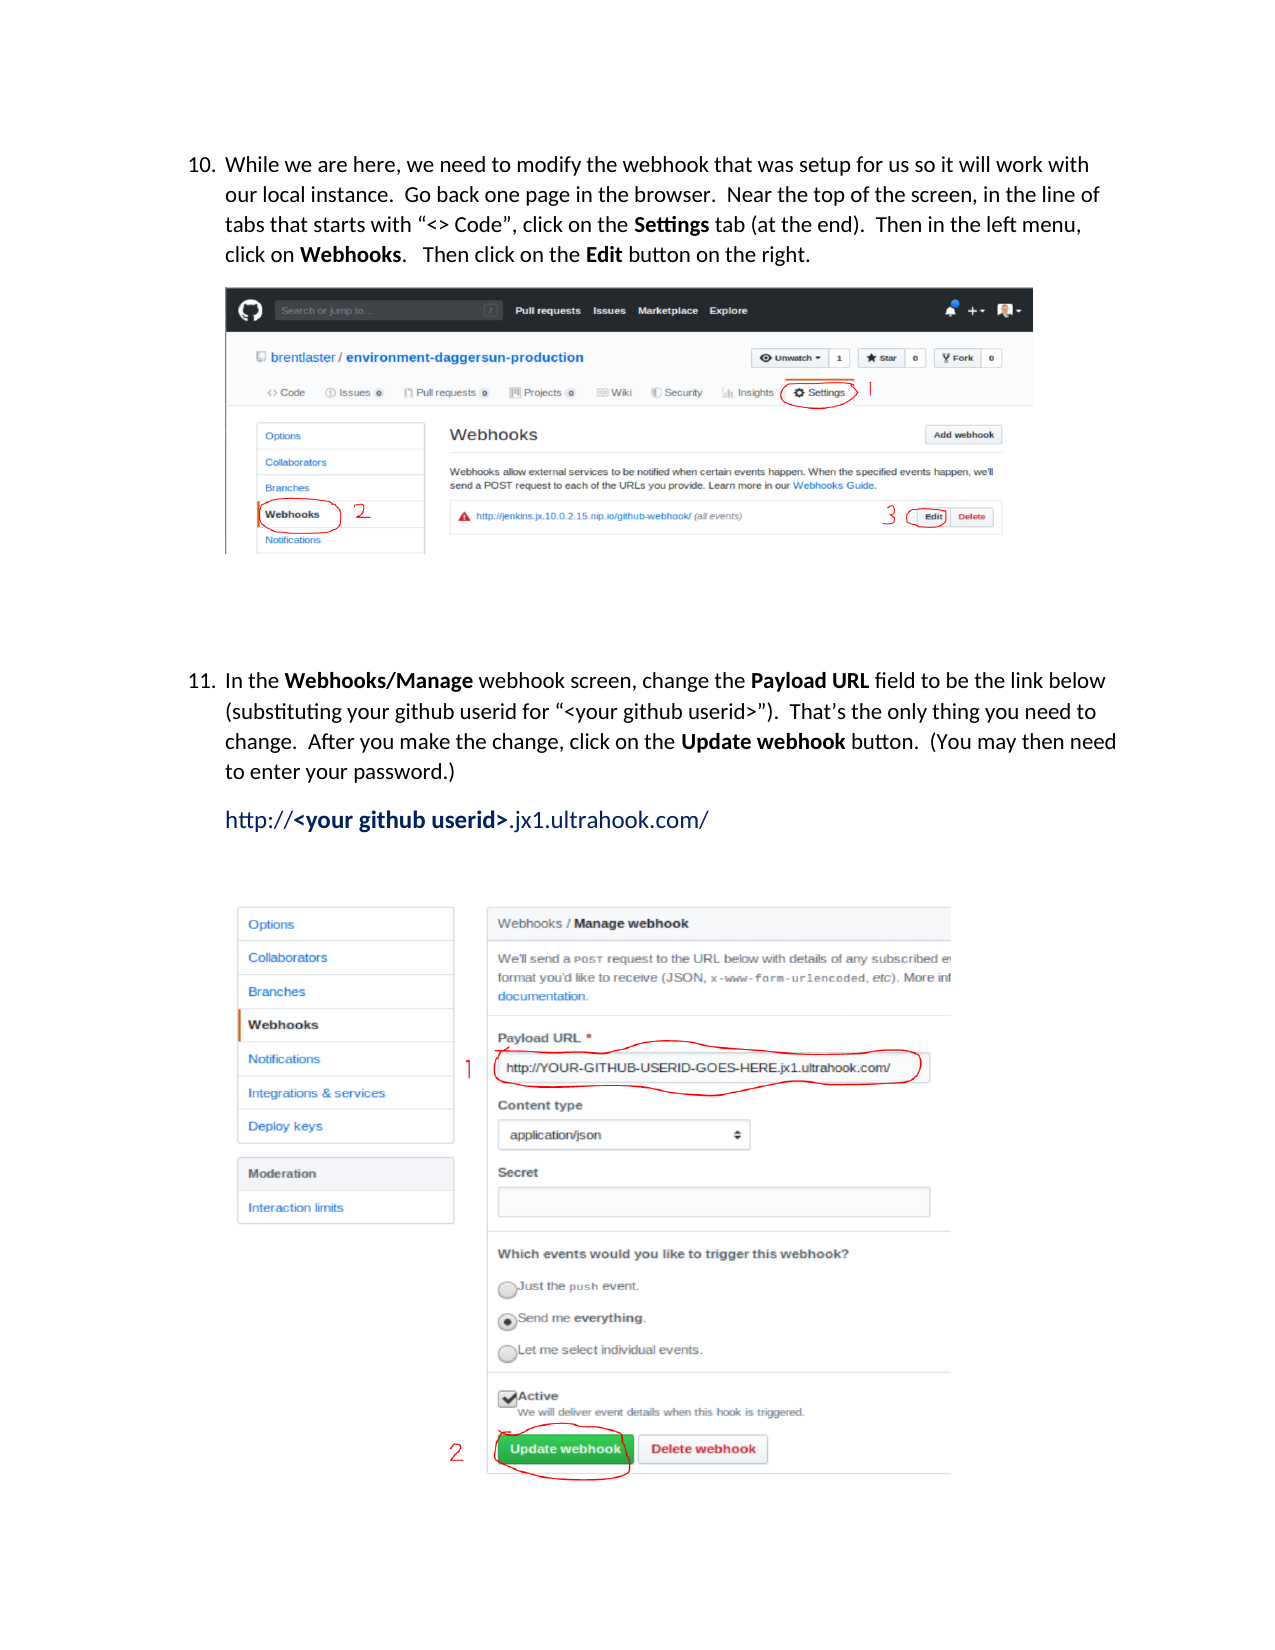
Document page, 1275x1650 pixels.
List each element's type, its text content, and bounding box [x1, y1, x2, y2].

picture [225, 287, 1033, 554]
text http://<your github userid>.jx1.ultrahook.com/ [225, 804, 1125, 835]
list While we are here, we need to modify the webhook that was setup for us so it will work with our local instance. Go back one page in the browser. Near the top of the screen, in the line of tabs that starts with “<> Code”, click on the Settings tab (at the end). Then in the left menu, click on Webhooks. Then click on the Edit button on the right. [187, 150, 1125, 269]
picture [225, 900, 951, 1481]
list In the Webhooks/Manage webhook screen, change the Payload URL field to be the link below (substituting your github userid for “<your github userid>”). That’s the only thing you need to change. After you make the change, click on the Update webhook button. (You may then need to enter your password.) [187, 667, 1125, 785]
